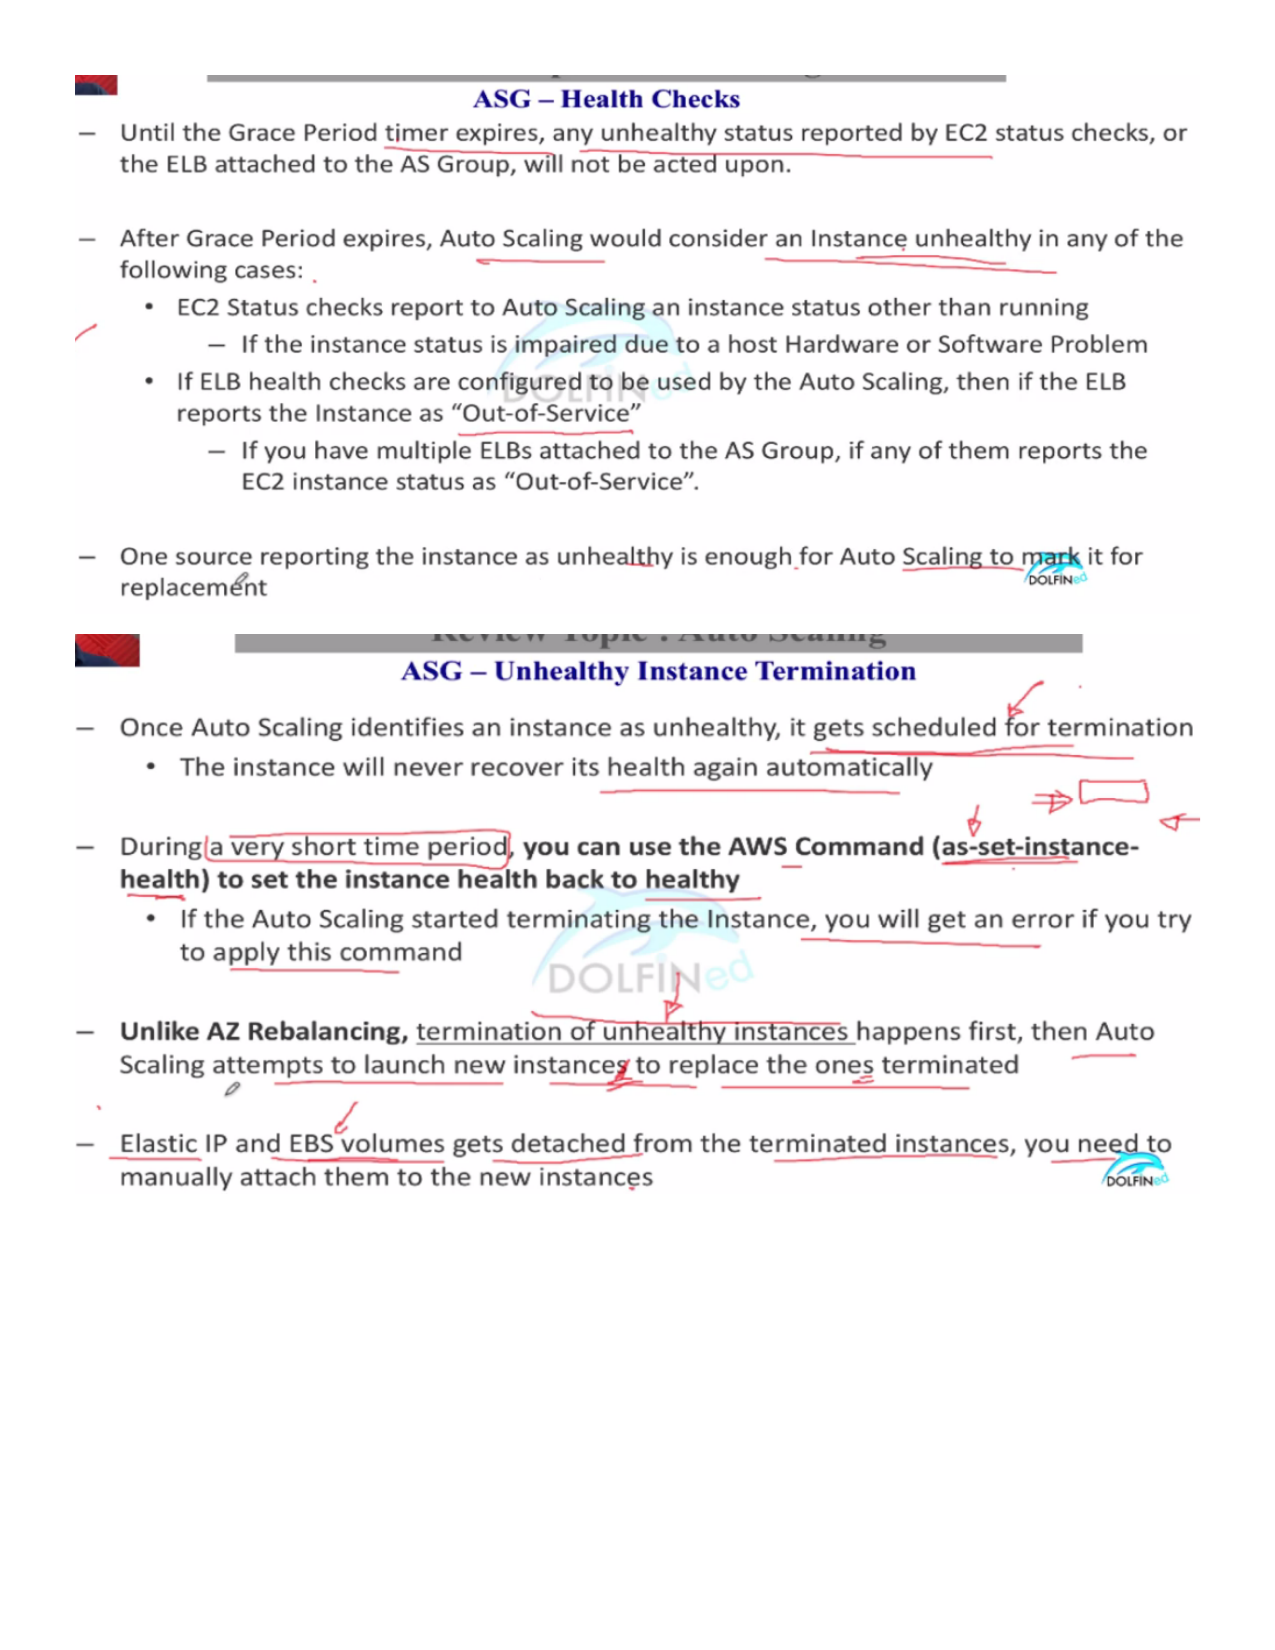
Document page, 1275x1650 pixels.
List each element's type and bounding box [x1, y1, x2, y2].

picture [75, 634, 1200, 1194]
picture [75, 75, 1200, 614]
